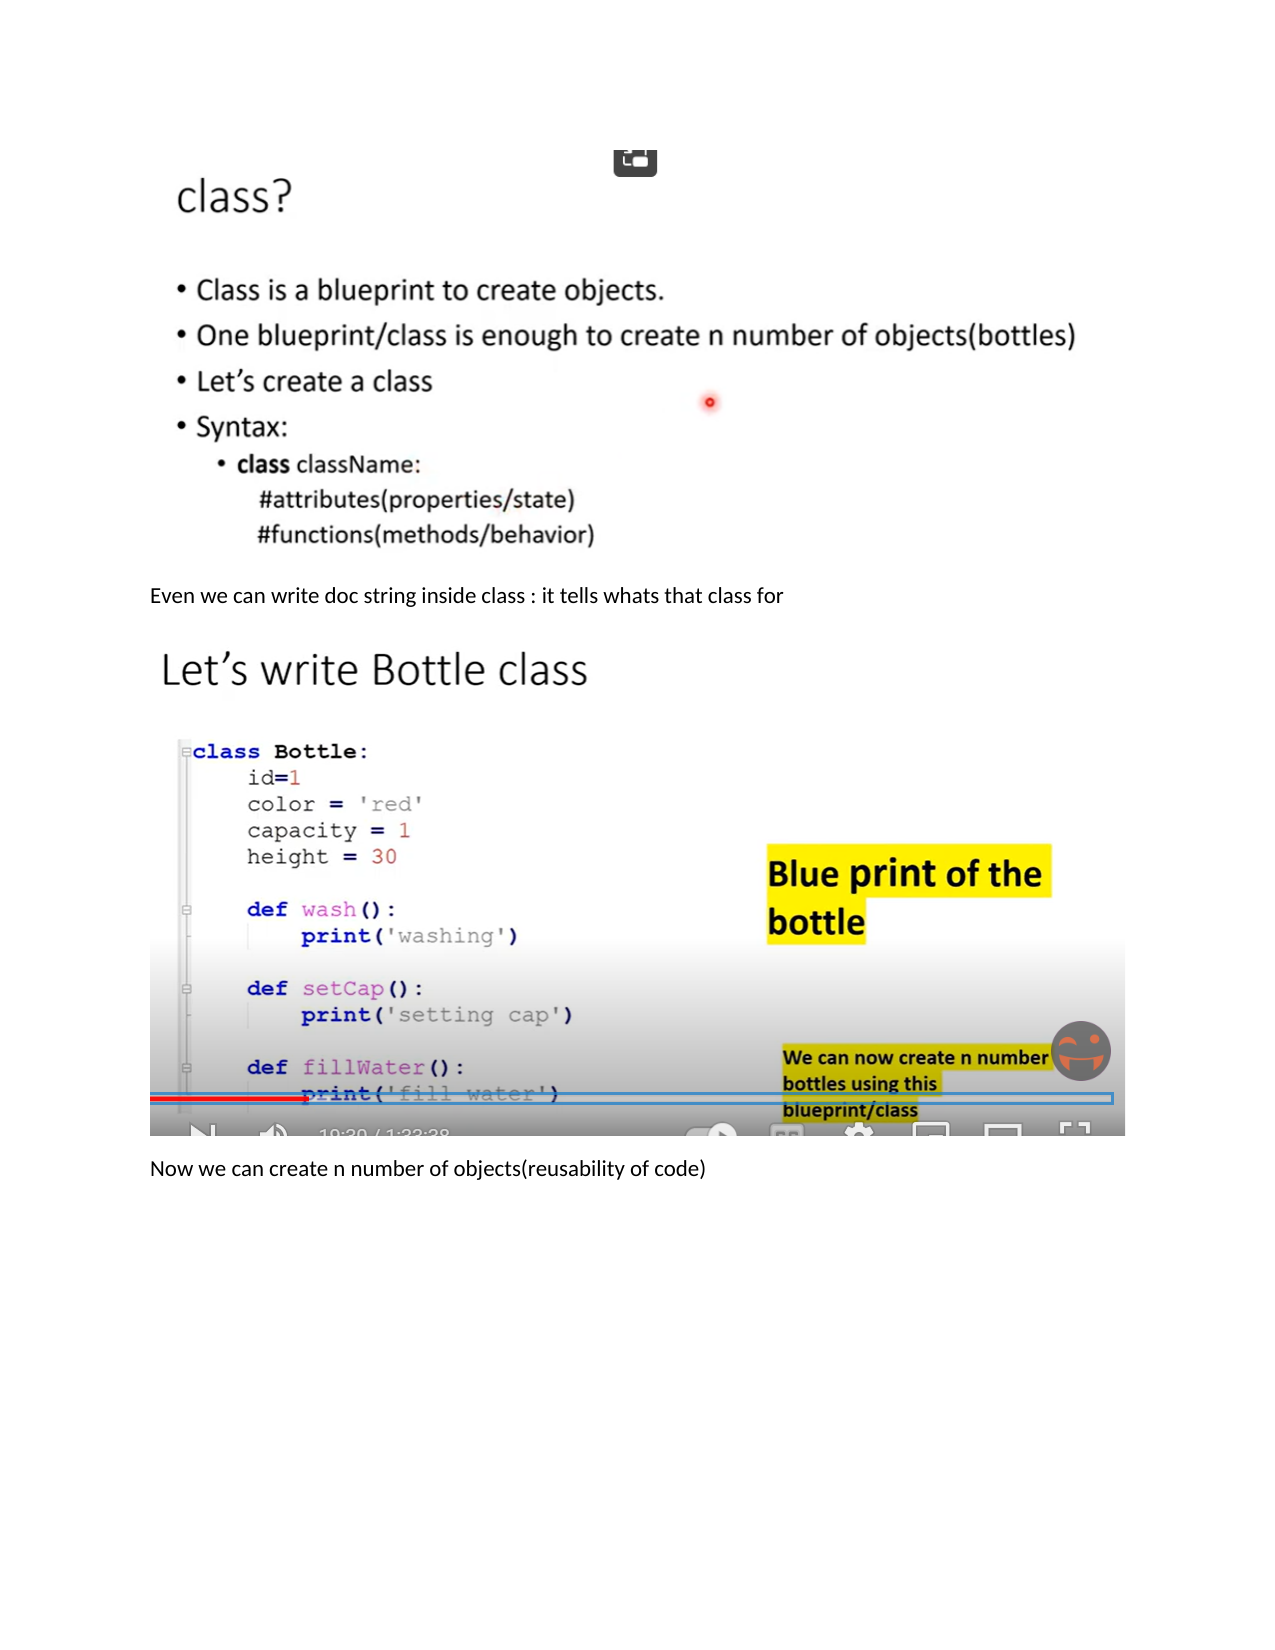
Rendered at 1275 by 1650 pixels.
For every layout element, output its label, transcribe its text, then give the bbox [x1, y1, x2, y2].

picture [150, 628, 1125, 1136]
text Even we can write doc string inside class : it tells whats that class for [150, 581, 1125, 609]
picture [150, 150, 1125, 563]
text Now we can create n number of objects(reusability of code) [150, 1154, 1125, 1182]
